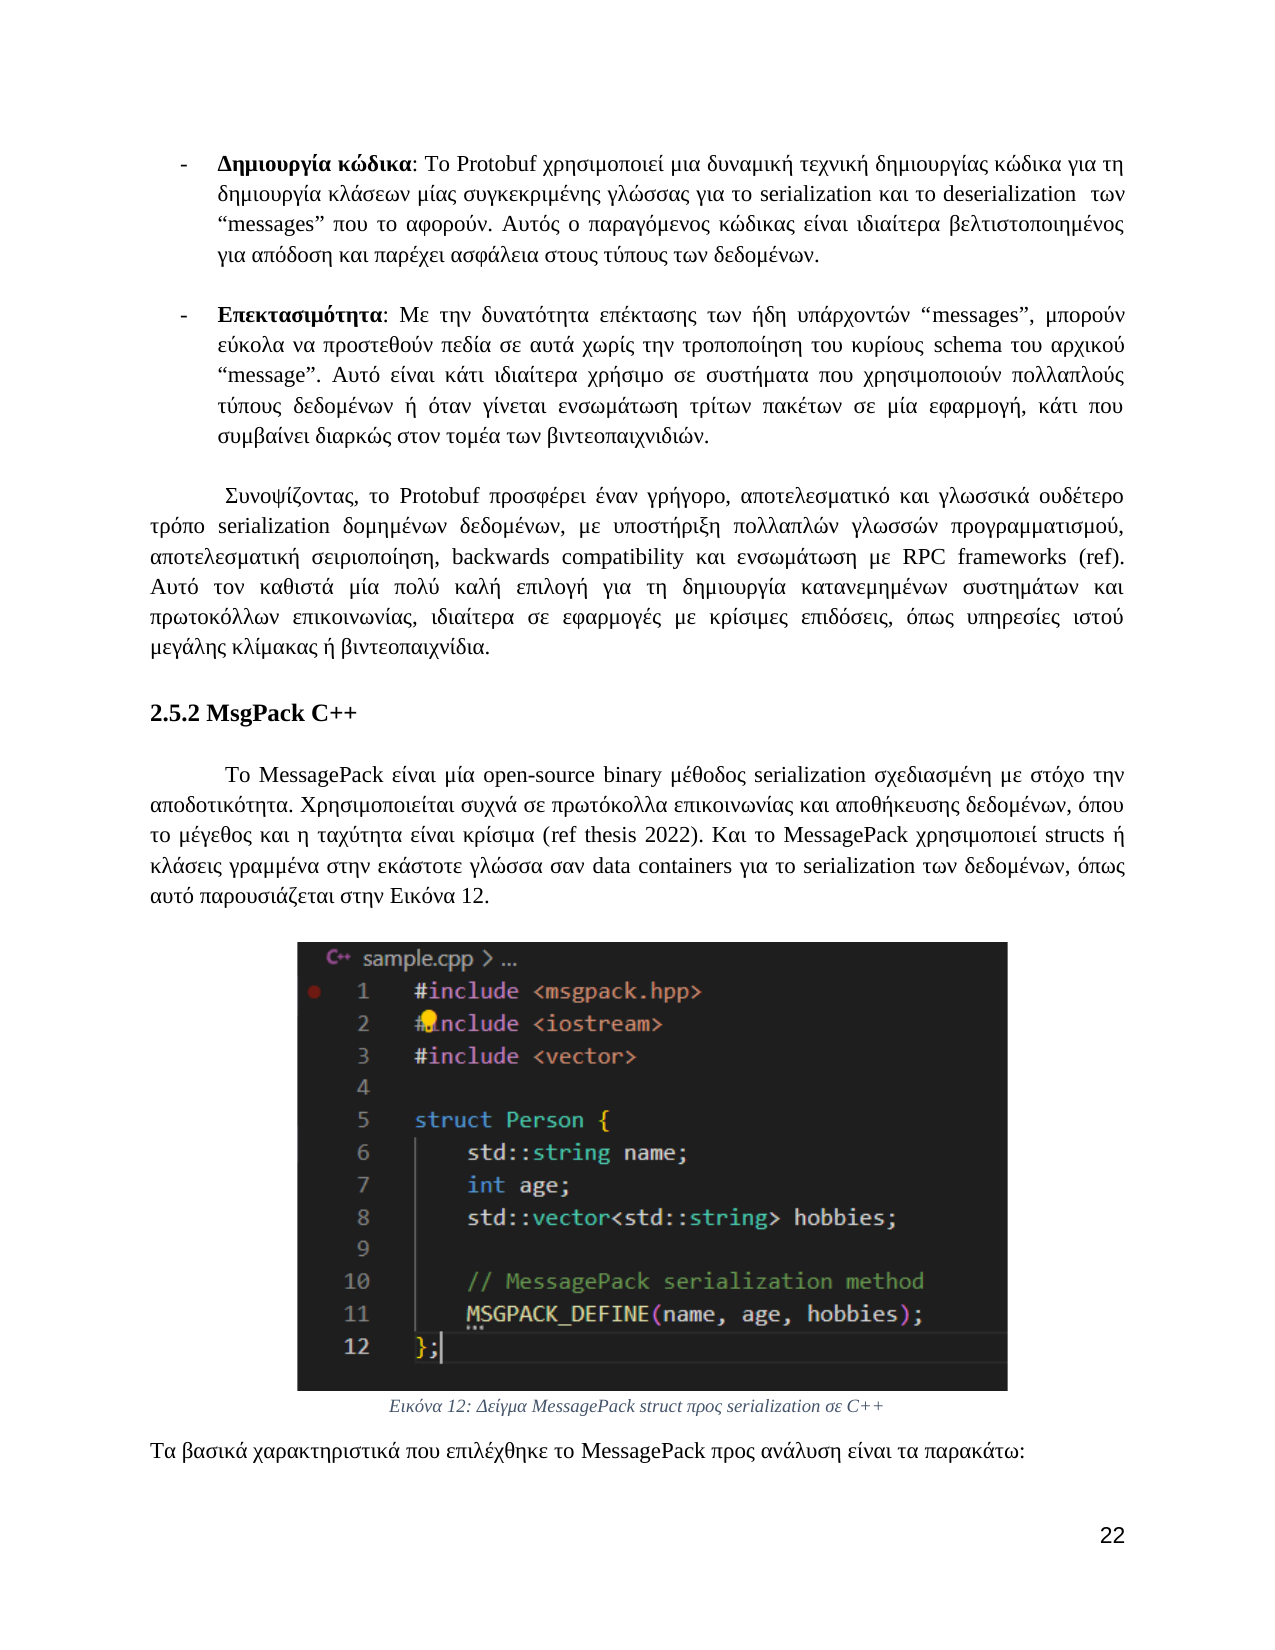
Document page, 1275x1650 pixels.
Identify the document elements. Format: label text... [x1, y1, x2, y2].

list Επεκτασιμότητα: Με την δυνατότητα επέκτασης των ήδη υπάρχοντών “messages”, μπορούν εύκολα να προστεθούν πεδία σε αυτά χωρίς την τροποποίηση του κυρίους schema του αρχικού “message”. Αυτό είναι κάτι ιδιαίτερα χρήσιμο σε συστήματα που χρησιμοποιούν πολλαπλούς τύπους δεδομένων ή όταν γίνεται ενσωμάτωση τρίτων πακέτων σε μία εφαρμογή, κάτι που συμβαίνει διαρκώς στον τομέα των βιντεοπαιχνιδιών. [180, 301, 1125, 448]
list Δημιουργία κώδικα: Το Protobuf χρησιμοποιεί μια δυναμική τεχνική δημιουργίας κώδικα για τη δημιουργία κλάσεων μίας συγκεκριμένης γλώσσας για το serialization και το deserialization των “messages” που το αφορούν. Αυτός ο παραγόμενος κώδικας είναι ιδιαίτερα βελτιστοποιημένος για απόδοση και παρέχει ασφάλεια στους τύπους των δεδομένων. [180, 150, 1125, 267]
picture [297, 942, 1008, 1391]
text Εικόνα 12: Δείγμα MessagePack struct προς serialization σε C++ [150, 1395, 1125, 1416]
text Τα βασικά χαρακτηριστικά που επιλέχθηκε το MessagePack προς ανάλυση είναι τα παρακάτω: [150, 1437, 1125, 1463]
text Συνοψίζοντας, το Protobuf προσφέρει έναν γρήγορο, αποτελεσματικό και γλωσσικά ουδέτερο τρόπο serialization δομημένων δεδομένων, με υποστήριξη πολλαπλών γλωσσών προγραμματισμού, αποτελεσματική σειριοποίηση, backwards compatibility και ενσωμάτωση με RPC frameworks (ref). Αυτό τον καθιστά μία πολύ καλή επιλογή για τη δημιουργία κατανεμημένων συστημάτων και πρωτοκόλλων επικοινωνίας, ιδιαίτερα σε εφαρμογές με κρίσιμες επιδόσεις, όπως υπηρεσίες ιστού μεγάλης κλίμακας ή βιντεοπαιχνίδια. [150, 482, 1125, 660]
text Το MessagePack είναι μία open-source binary μέθοδος serialization σχεδιασμένη με στόχο την αποδοτικότητα. Χρησιμοποιείται συχνά σε πρωτόκολλα επικοινωνίας και αποθήκευσης δεδομένων, όπου το μέγεθος και η ταχύτητα είναι κρίσιμα (ref thesis 2022). Και το MessagePack χρησιμοποιεί structs ή κλάσεις γραμμένα στην εκάστοτε γλώσσα σαν data containers για το serialization των δεδομένων, όπως αυτό παρουσιάζεται στην Εικόνα 12. [150, 761, 1125, 908]
subtitle 2.5.2 MsgPack C++ [150, 698, 1125, 727]
